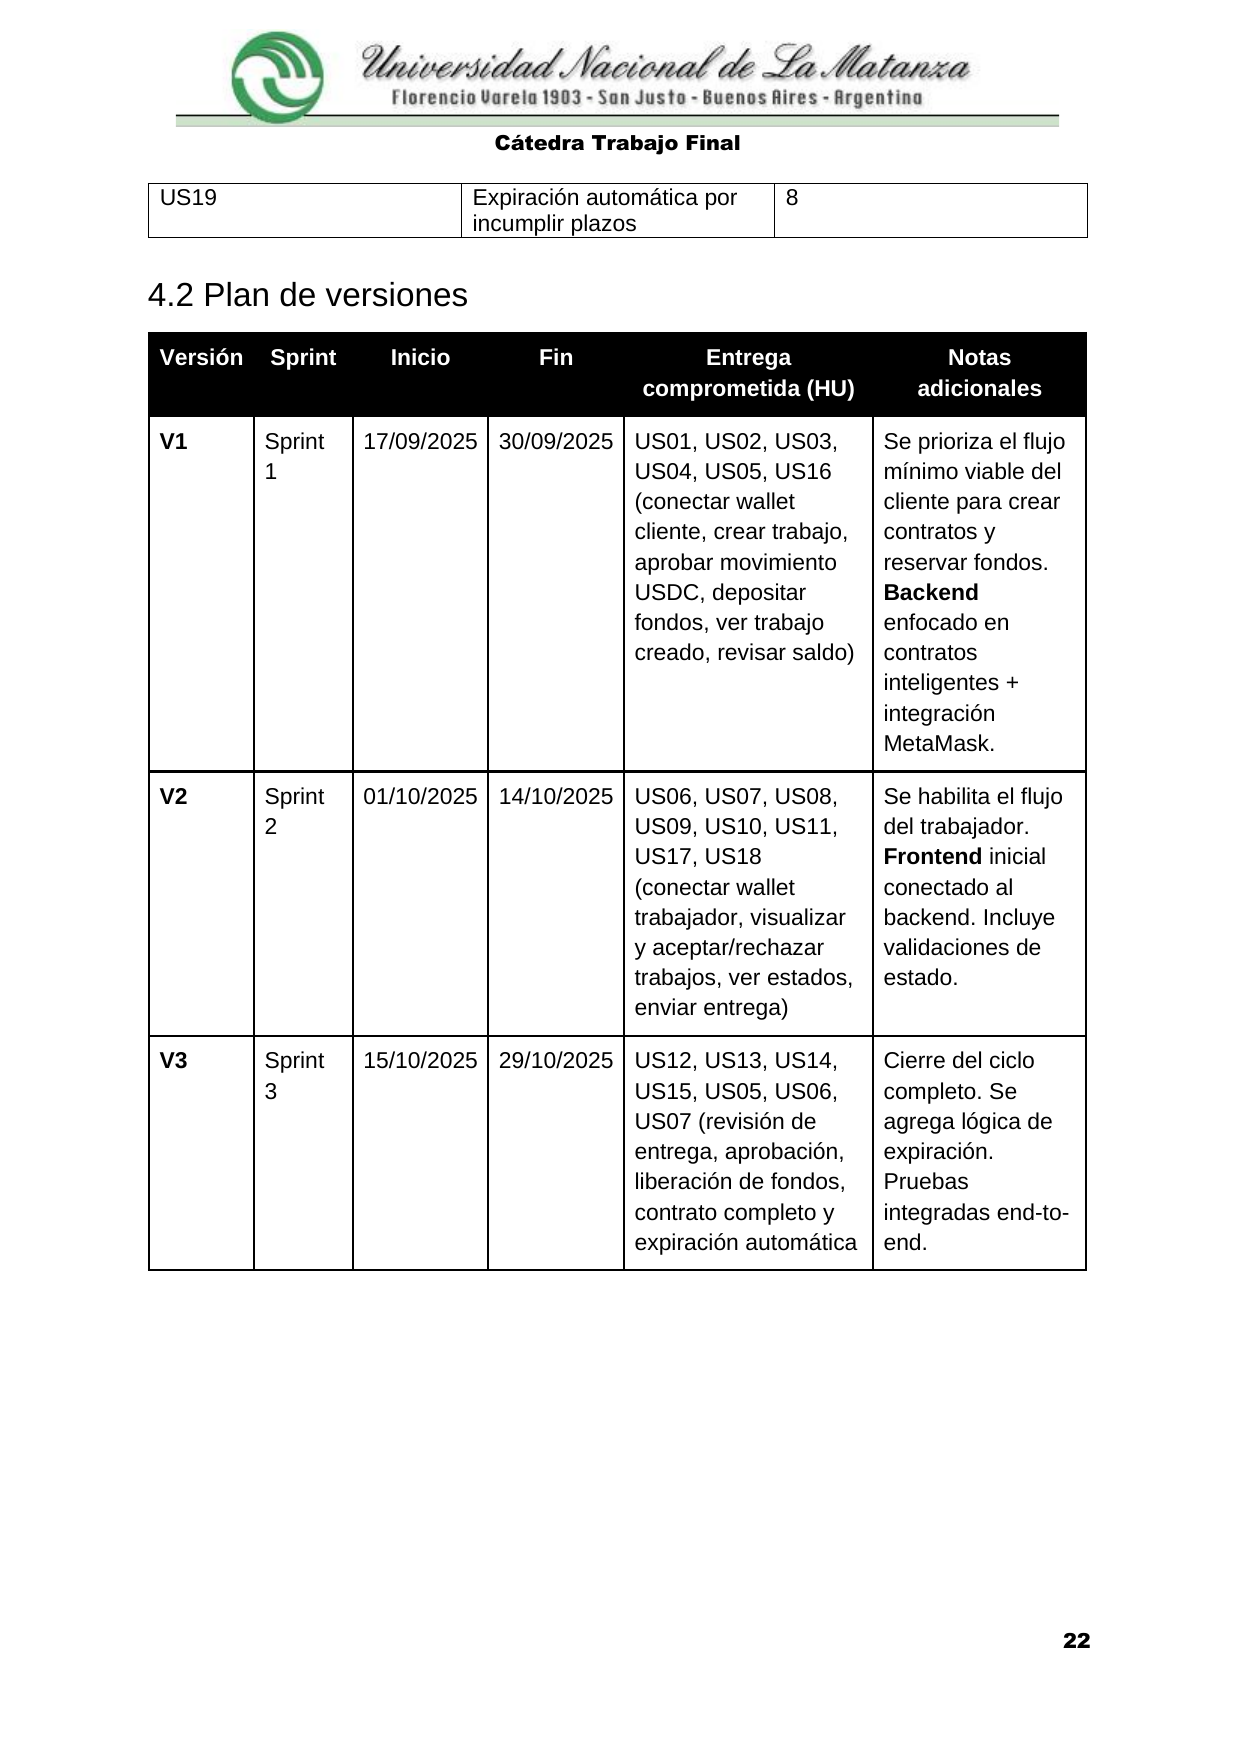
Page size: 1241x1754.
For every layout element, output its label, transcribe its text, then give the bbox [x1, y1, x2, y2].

table_cell 8 [775, 184, 1087, 237]
table_header Inicio [354, 334, 487, 415]
table_cell V3 [150, 1037, 253, 1269]
table_header Versión [150, 334, 253, 415]
table_cell Se habilita el flujo del trabajador. Frontend inicial conectado al backend. Incluye validaciones de estado. [874, 773, 1085, 1035]
table_cell US01, US02, US03, US04, US05, US16 (conectar wallet cliente, crear trabajo, aprobar movimiento USDC, depositar fondos, ver trabajo creado, revisar saldo) [625, 417, 872, 770]
table_cell Se prioriza el flujo mínimo viable del cliente para crear contratos y reservar fondos. Backend enfocado en contratos inteligentes + integración MetaMask. [874, 417, 1085, 770]
table_cell US12, US13, US14, US15, US05, US06, US07 (revisión de entrega, aprobación, liberación de fondos, contrato completo y expiración automática [625, 1037, 872, 1269]
table_header Notas adicionales [874, 334, 1085, 415]
table_cell 15/10/2025 [354, 1037, 487, 1269]
table_cell Sprint 2 [255, 773, 352, 1035]
table_cell V2 [150, 773, 253, 1035]
table_cell 30/09/2025 [489, 417, 623, 770]
table_cell Expiración automática por incumplir plazos [462, 184, 774, 237]
table_cell US19 [149, 184, 461, 237]
table_cell 01/10/2025 [354, 773, 487, 1035]
table_header Sprint [255, 334, 352, 415]
table_cell Sprint 1 [255, 417, 352, 770]
table_cell Cierre del ciclo completo. Se agrega lógica de expiración. Pruebas integradas end-to-end. [874, 1037, 1085, 1269]
table_header Entrega comprometida (HU) [625, 334, 872, 415]
table_cell Sprint 3 [255, 1037, 352, 1269]
picture [175, 29, 1060, 127]
table_cell V1 [150, 417, 253, 770]
subtitle 4.2 Plan de versiones [148, 275, 1087, 313]
table_cell US06, US07, US08, US09, US10, US11, US17, US18 (conectar wallet trabajador, visualizar y aceptar/rechazar trabajos, ver estados, enviar entrega) [625, 773, 872, 1035]
table_header Fin [489, 334, 623, 415]
table_cell 14/10/2025 [489, 773, 623, 1035]
table_cell 17/09/2025 [354, 417, 487, 770]
table_cell 29/10/2025 [489, 1037, 623, 1269]
